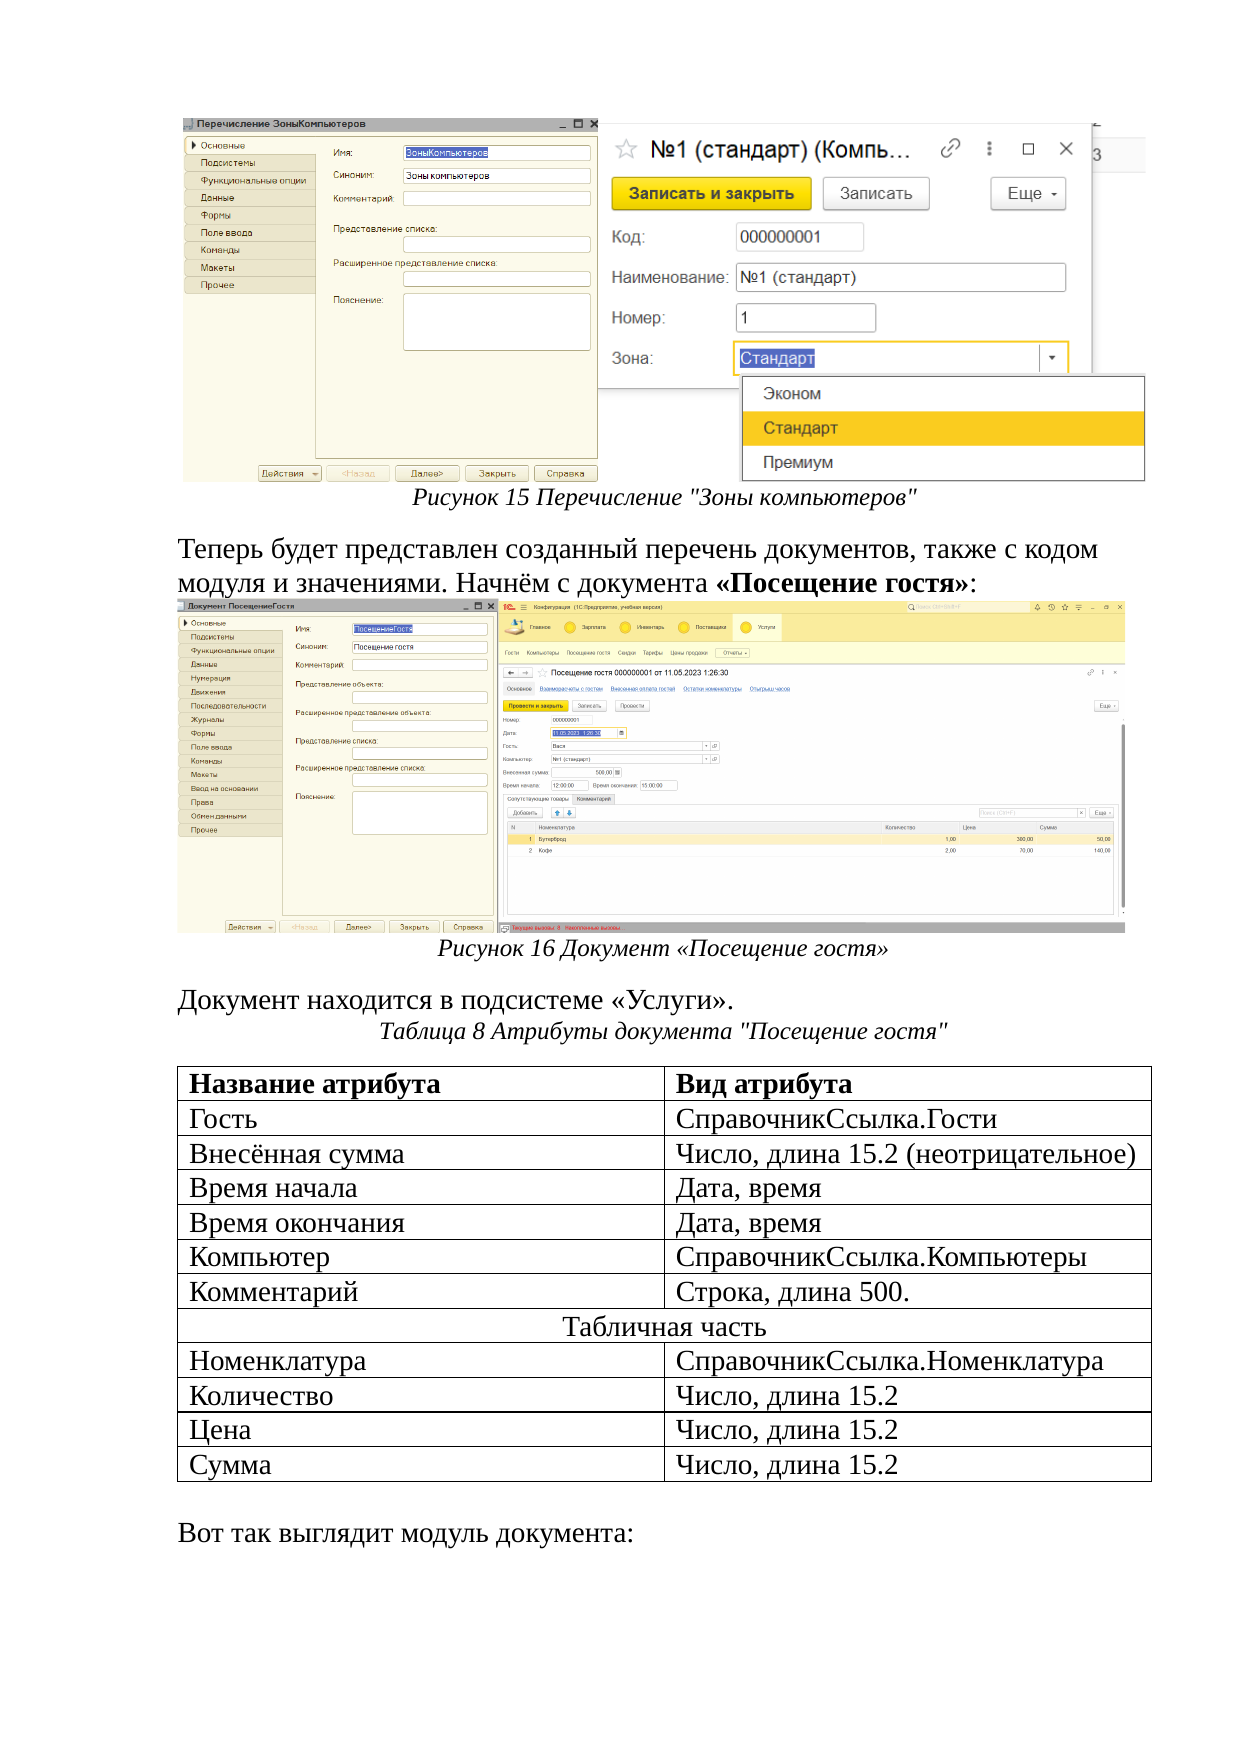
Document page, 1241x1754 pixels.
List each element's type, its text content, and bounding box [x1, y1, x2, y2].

table_cell Табличная часть [178, 1309, 1151, 1342]
table_cell Компьютер [178, 1240, 664, 1273]
table_cell СправочникСсылка.Номенклатура [665, 1343, 1151, 1377]
table_cell СправочникСсылка.Компьютеры [665, 1240, 1151, 1273]
text Таблица 8 Атрибуты документа "Посещение гостя" [177, 1016, 1152, 1045]
table_header Вид атрибута [665, 1067, 1151, 1100]
table_cell Цена [178, 1413, 664, 1446]
table_cell Строка, длина 500. [665, 1274, 1151, 1308]
table_cell СправочникСсылка.Гости [665, 1101, 1151, 1135]
table_cell Число, длина 15.2 [665, 1378, 1151, 1411]
table_cell Количество [178, 1378, 664, 1411]
list Вот так выглядит модуль документа: [177, 1515, 1152, 1549]
table_cell Дата, время [665, 1205, 1151, 1238]
table_cell Внесённая сумма [178, 1136, 664, 1169]
table_cell Время начала [178, 1170, 664, 1204]
table_cell Время окончания [178, 1205, 664, 1238]
list Документ находится в подсистеме «Услуги». [177, 982, 1152, 1016]
table_cell Сумма [178, 1447, 664, 1481]
table_cell Число, длина 15.2 [665, 1413, 1151, 1446]
picture [177, 598, 1126, 933]
table_cell Номенклатура [178, 1343, 664, 1377]
table_cell Комментарий [178, 1274, 664, 1308]
table_header Название атрибута [178, 1067, 664, 1100]
table_cell Гость [178, 1101, 664, 1135]
table_cell Число, длина 15.2 (неотрицательное) [665, 1136, 1151, 1169]
text Теперь будет представлен созданный перечень документов, также с кодом модуля и значениями. Начнём с документа «Посещение гостя»: [177, 531, 1152, 598]
table_cell Число, длина 15.2 [665, 1447, 1151, 1481]
picture [183, 118, 1146, 482]
text Рисунок 15 Перечисление "Зоны компьютеров" [177, 482, 1152, 511]
table_cell Дата, время [665, 1170, 1151, 1204]
text Рисунок 16 Документ «Посещение гостя» [177, 933, 1152, 962]
